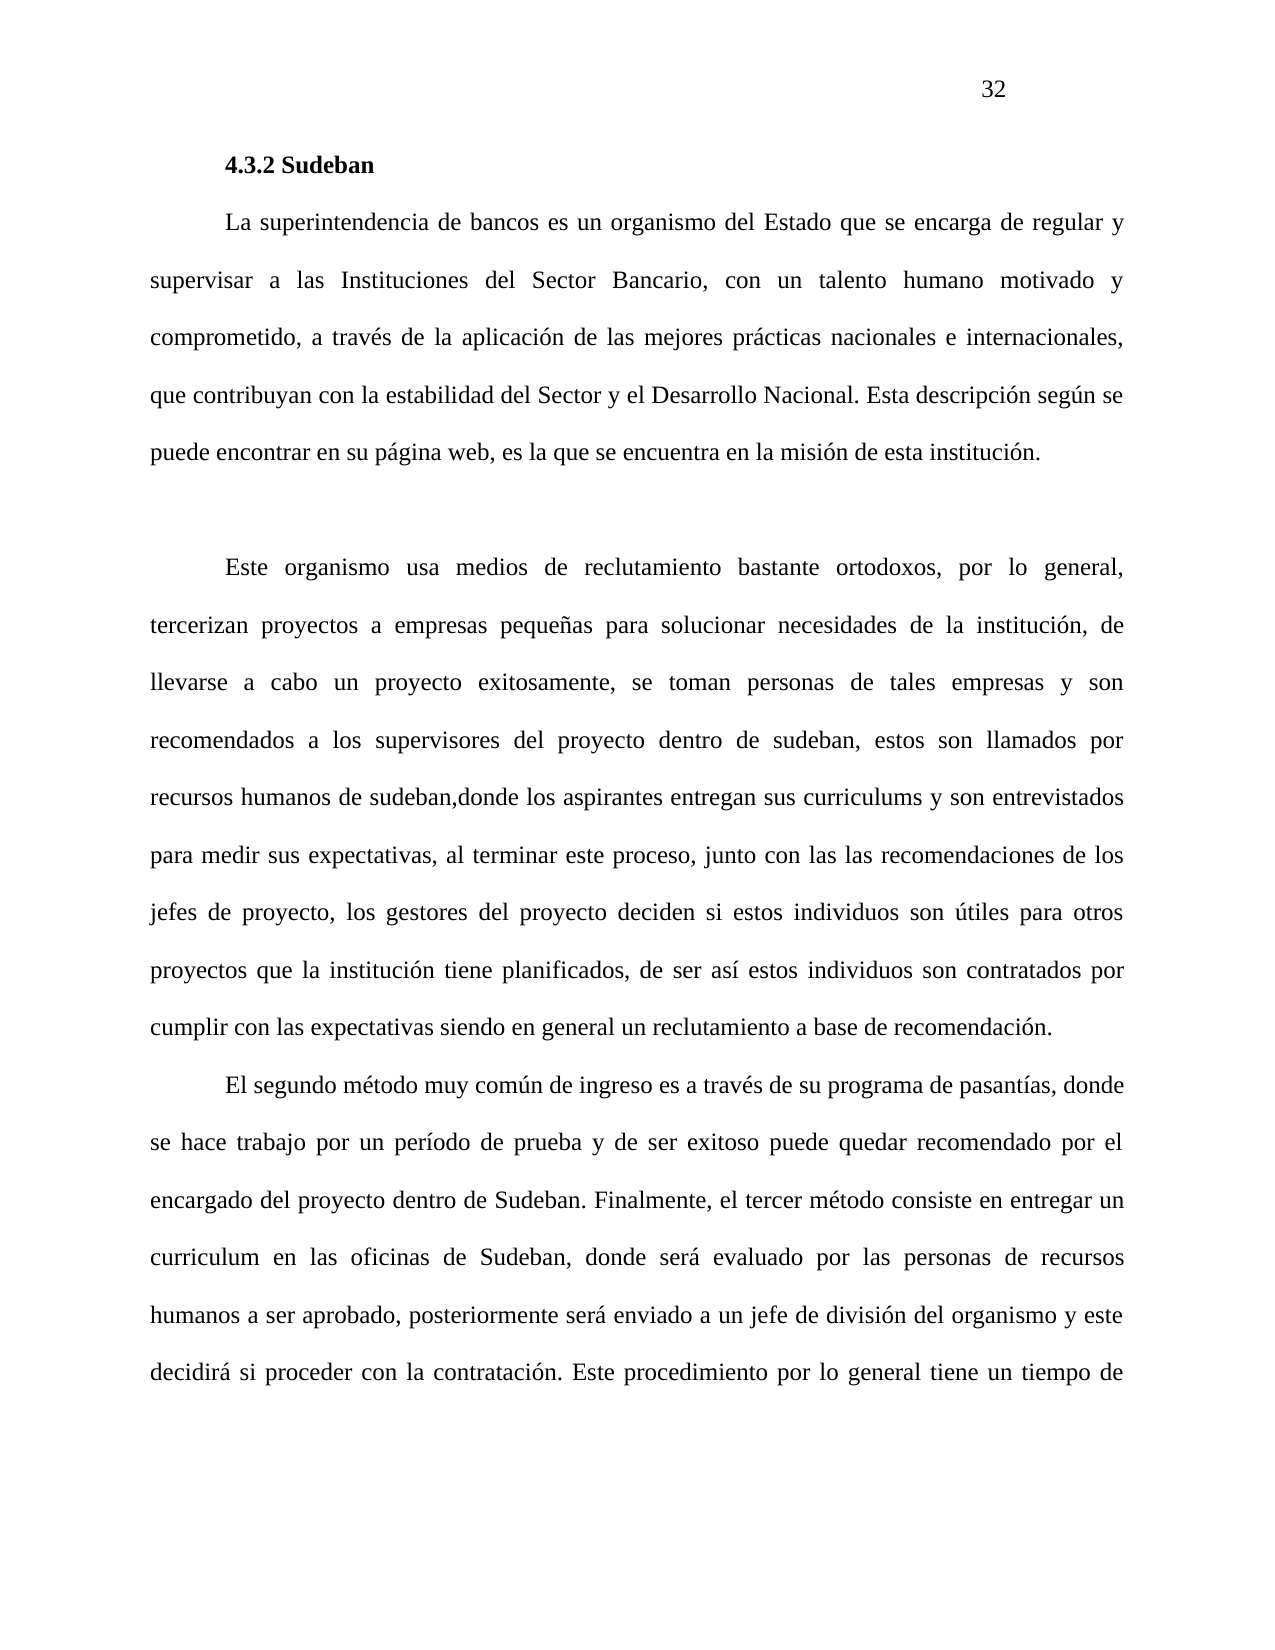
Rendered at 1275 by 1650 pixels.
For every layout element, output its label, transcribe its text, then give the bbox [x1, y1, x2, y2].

text Este organismo usa medios de reclutamiento bastante ortodoxos, por lo general, tercerizan proyectos a empresas pequeñas para solucionar necesidades de la institución, de llevarse a cabo un proyecto exitosamente, se toman personas de tales empresas y son recomendados a los supervisores del proyecto dentro de sudeban, estos son llamados por recursos humanos de sudeban,donde los aspirantes entregan sus curriculums y son entrevistados para medir sus expectativas, al terminar este proceso, junto con las las recomendaciones de los jefes de proyecto, los gestores del proyecto deciden si estos individuos son útiles para otros proyectos que la institución tiene planificados, de ser así estos individuos son contratados por cumplir con las expectativas siendo en general un reclutamiento a base de recomendación. [150, 552, 1125, 1041]
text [150, 1070, 1125, 1386]
text La superintendencia de bancos es un organismo del Estado que se encarga de regular y supervisar a las Instituciones del Sector Bancario, con un talento humano motivado y comprometido, a través de la aplicación de las mejores prácticas nacionales e internacionales, que contribuyan con la estabilidad del Sector y el Desarrollo Nacional. Esta descripción según se puede encontrar en su página web, es la que se encuentra en la misión de esta institución. [150, 207, 1125, 466]
subtitle 4.3.2 Sudeban [150, 150, 1125, 179]
